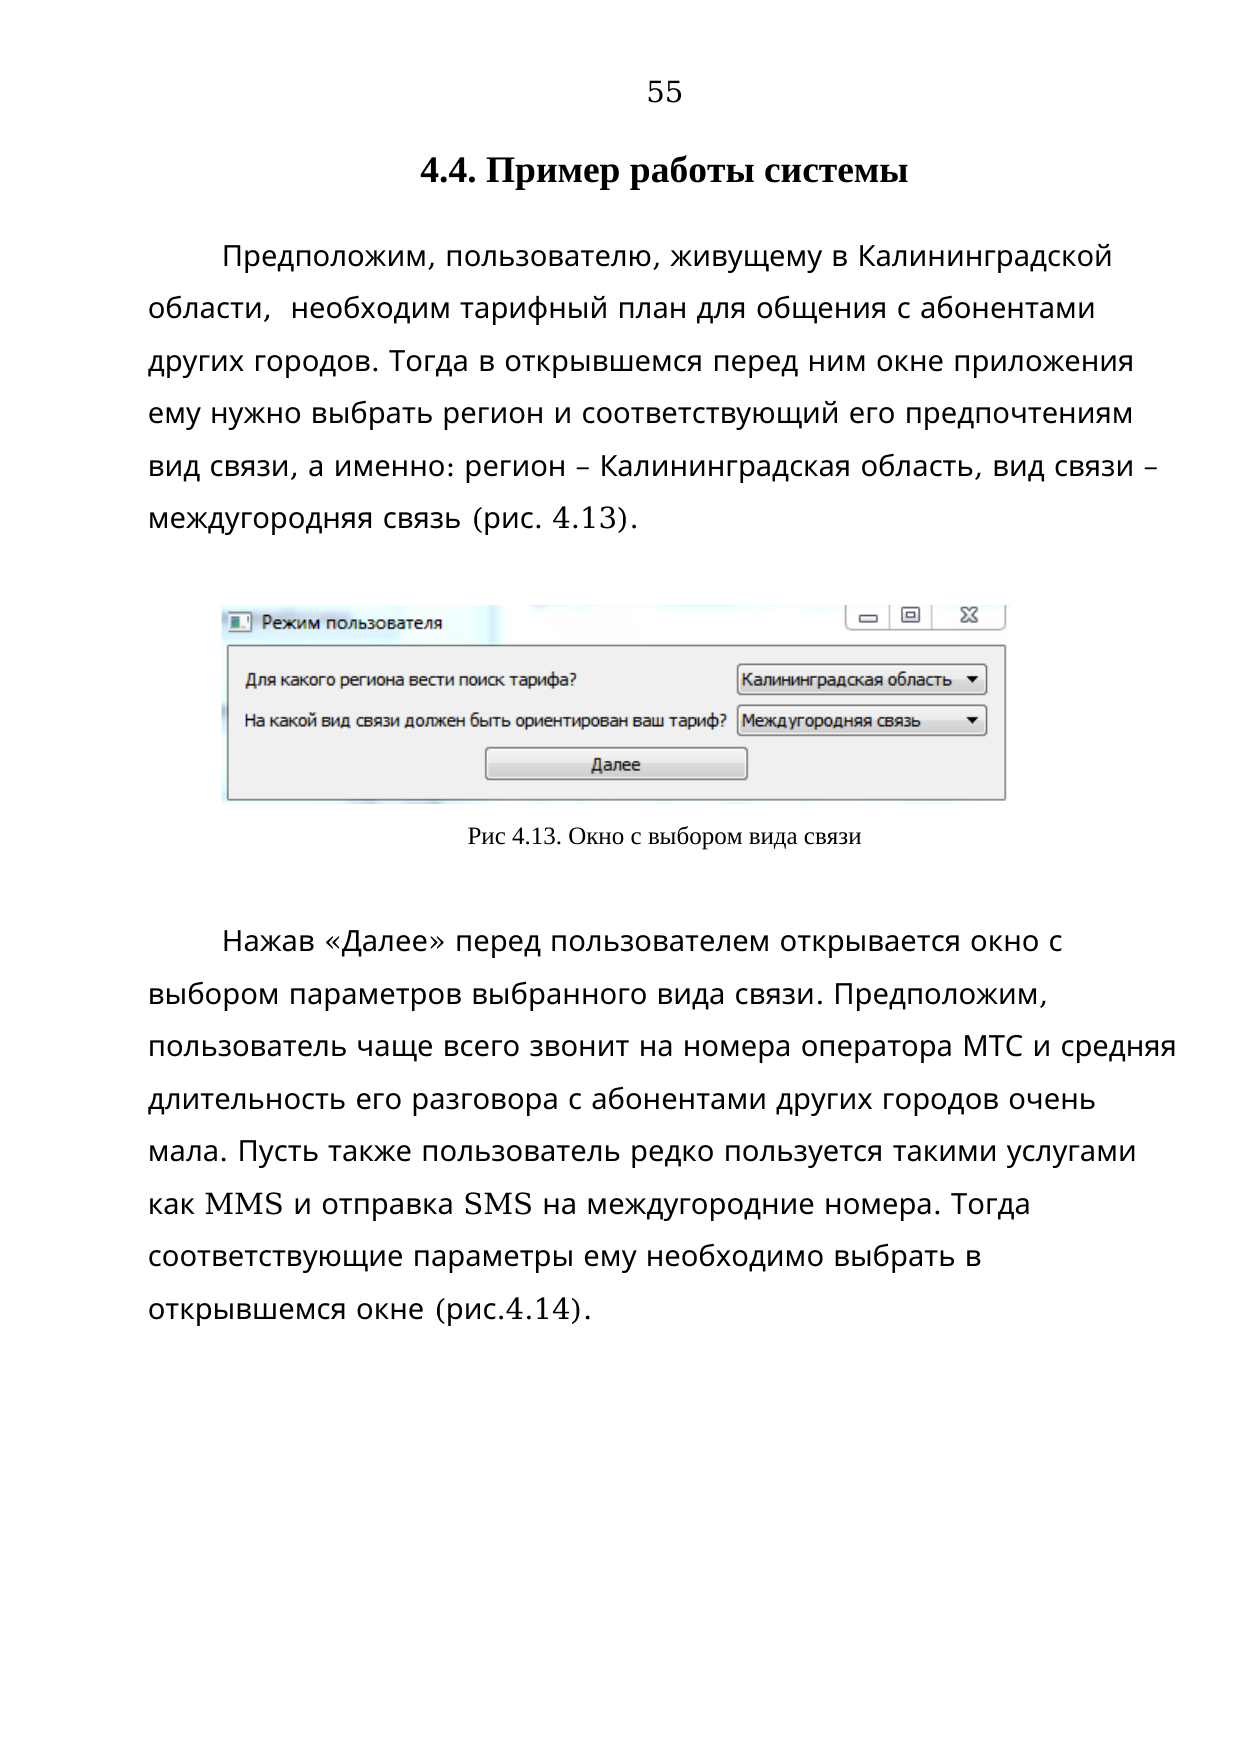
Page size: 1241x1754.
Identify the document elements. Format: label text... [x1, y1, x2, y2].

subtitle 4.4. Пример работы системы [148, 148, 1181, 191]
text Нажав «Далее» перед пользователем открывается окно с выбором параметров выбранного вида связи. Предположим, пользователь чаще всего звонит на номера оператора МТС и средняя длительность его разговора с абонентами других городов очень мала. Пусть также пользователь редко пользуется такими услугами как MMS и отправка SMS на междугородние номера. Тогда соответствующие параметры ему необходимо выбрать в открывшемся окне (рис.4.14). [148, 923, 1181, 1325]
text Предположим, пользователю, живущему в Калининградской области, необходим тарифный план для общения с абонентами других городов. Тогда в открывшемся перед ним окне приложения ему нужно выбрать регион и соответствующий его предпочтениям вид связи, а именно: регион – Калининградская область, вид связи – междугородняя связь (рис. 4.13). [148, 237, 1181, 535]
text Рис 4.13. Окно с выбором вида связи [148, 821, 1181, 849]
picture [221, 605, 1011, 804]
